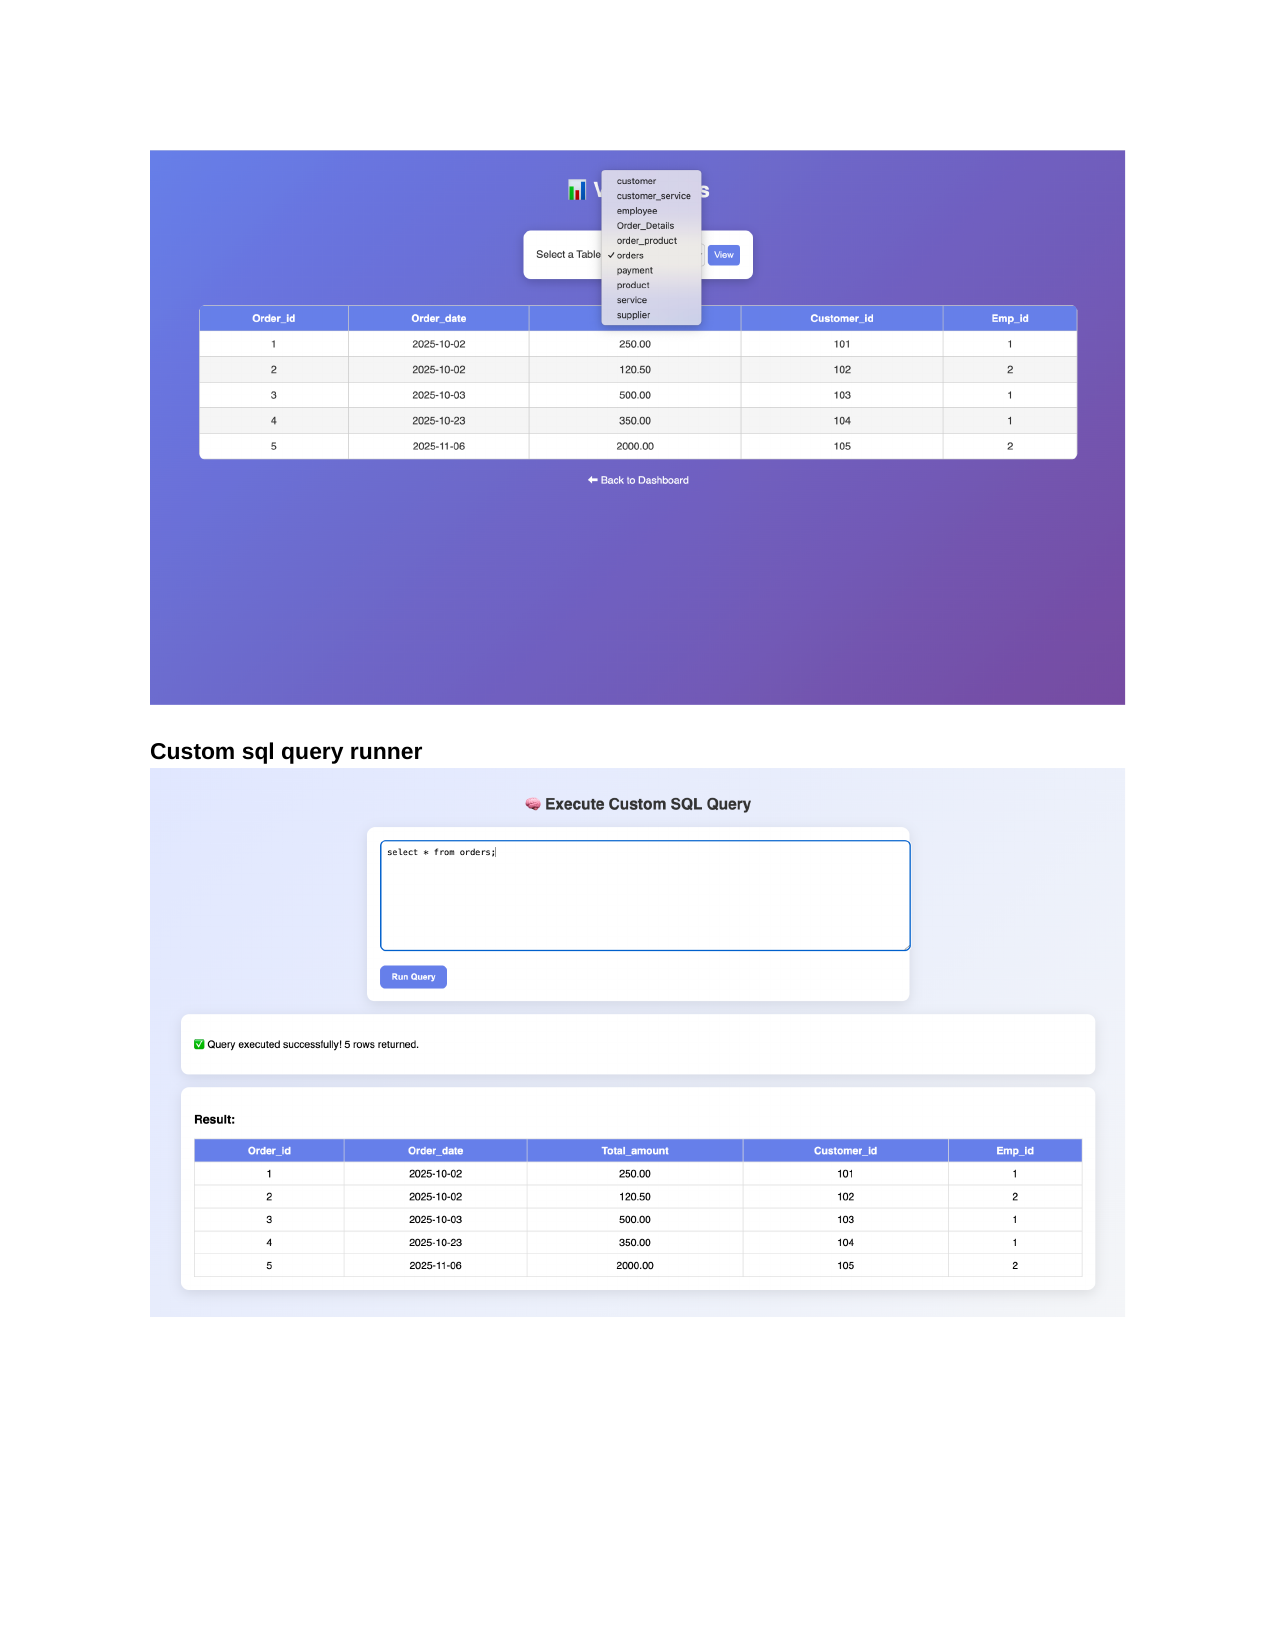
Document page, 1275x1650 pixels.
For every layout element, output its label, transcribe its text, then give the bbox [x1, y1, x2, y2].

text Custom sql query runner [150, 738, 1125, 764]
picture [150, 768, 1125, 1317]
picture [150, 150, 1125, 705]
